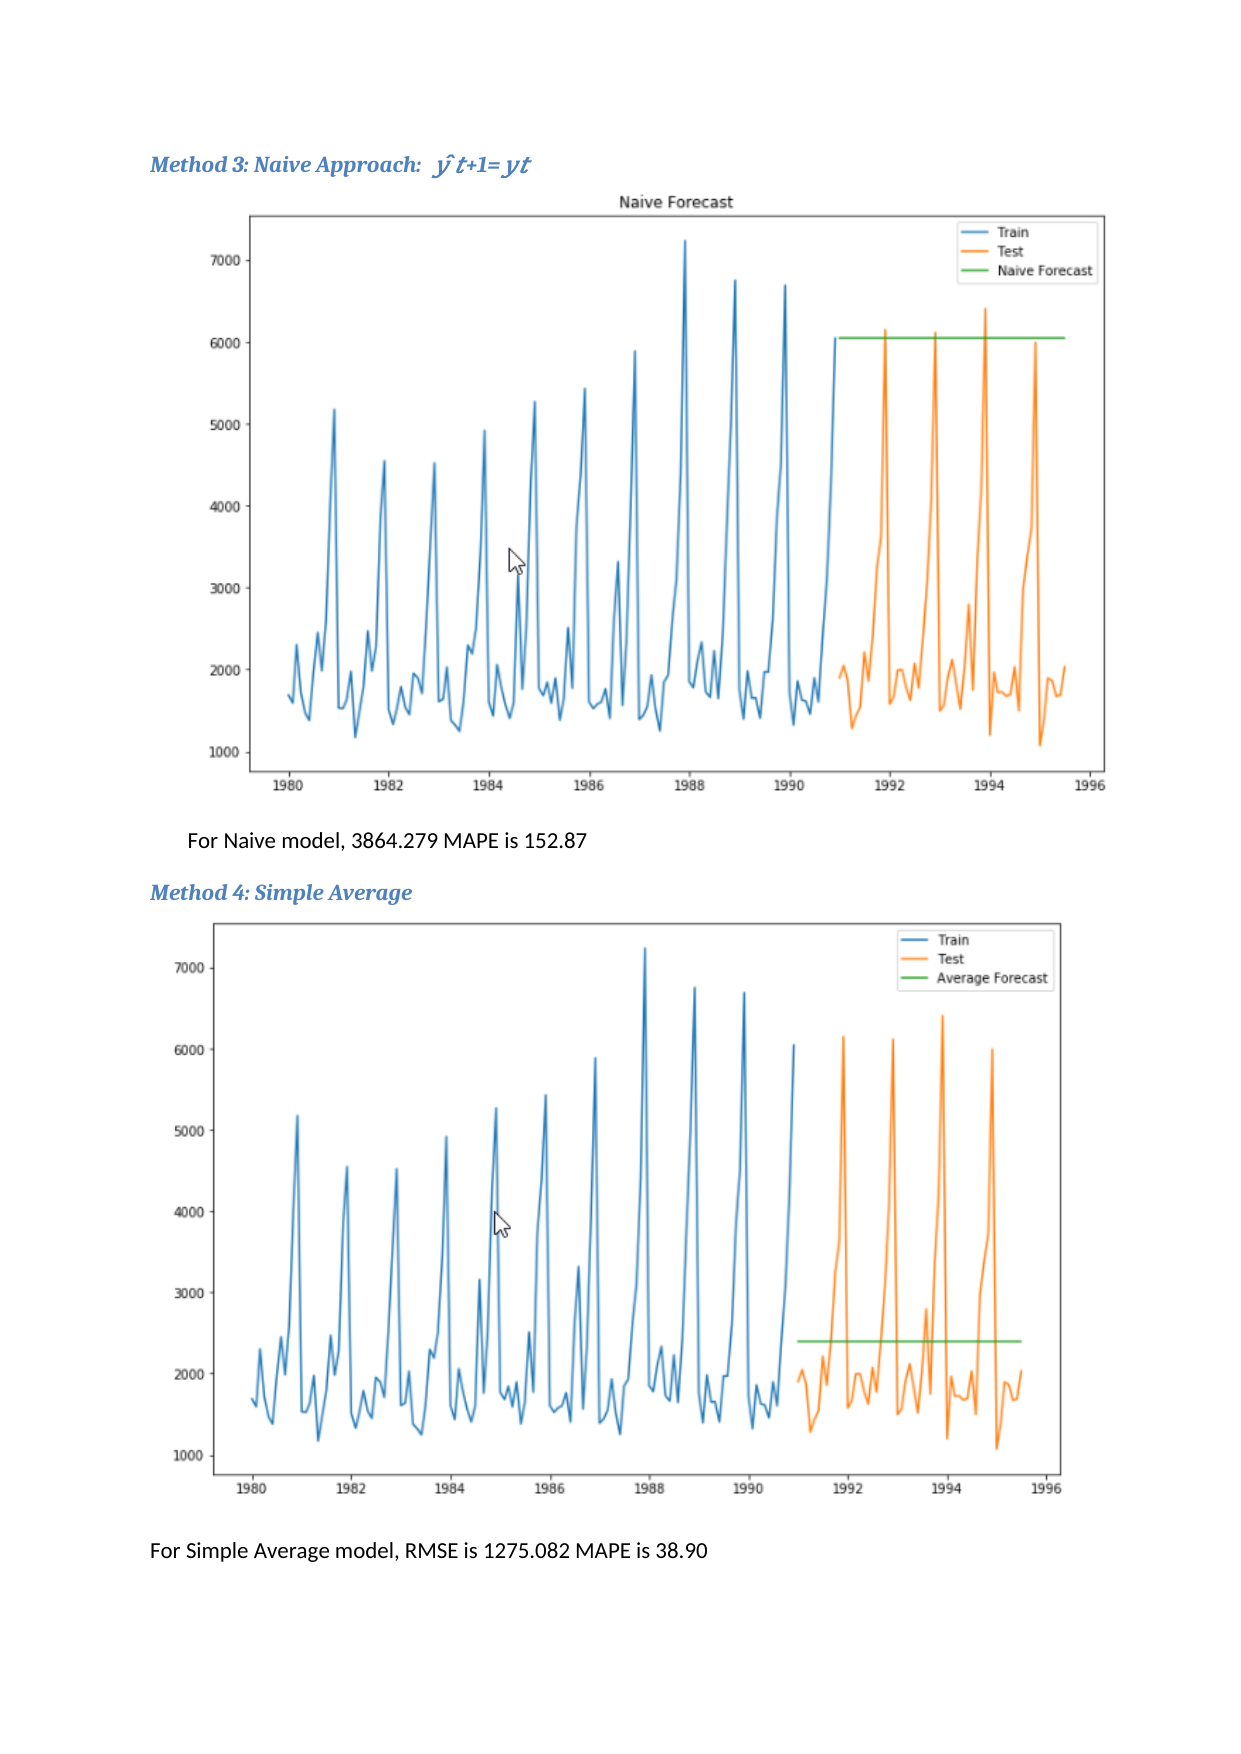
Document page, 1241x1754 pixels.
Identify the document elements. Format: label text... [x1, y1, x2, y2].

picture [150, 909, 1091, 1512]
subtitle Method 4: Simple Average [150, 879, 1090, 906]
text For Naive model, 3864.279 MAPE is 152.87 [187, 826, 1090, 854]
text For Simple Average model, RMSE is 1275.082 MAPE is 38.90 [150, 1537, 1090, 1564]
picture [187, 182, 1128, 802]
subtitle Method 3: Naive Approach: 𝑦̂ 𝑡+1=𝑦𝑡 [150, 150, 1090, 178]
